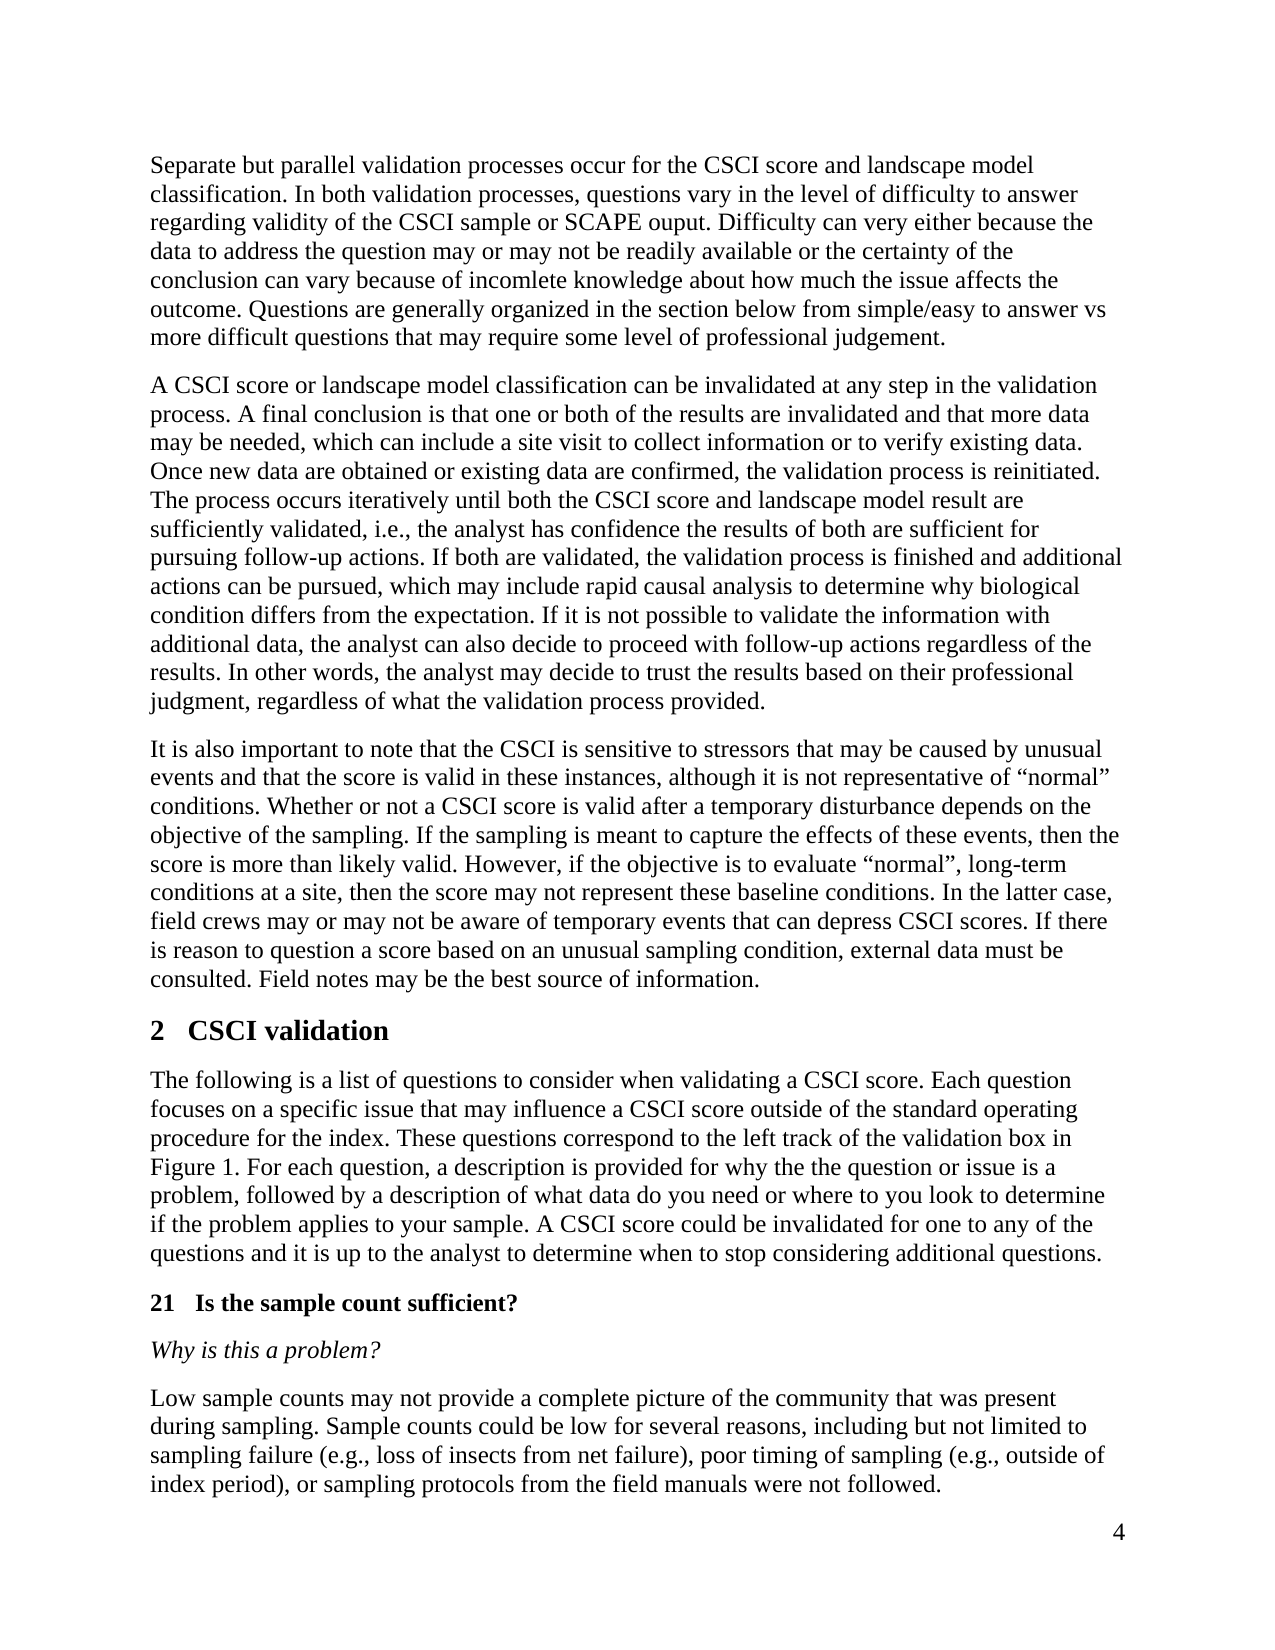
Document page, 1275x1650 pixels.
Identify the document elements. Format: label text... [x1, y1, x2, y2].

subtitle Is the sample count sufficient? [150, 1288, 1125, 1316]
text It is also important to note that the CSCI is sensitive to stressors that may be caused by unusual events and that the score is valid in these instances, although it is not representative of “normal” conditions. Whether or not a CSCI score is valid after a temporary disturbance depends on the objective of the sampling. If the sampling is meant to capture the effects of these events, then the score is more than likely valid. However, if the objective is to evaluate “normal”, long-term conditions at a site, then the score may not represent these baseline conditions. In the latter case, field crews may or may not be aware of temporary events that can depress CSCI scores. If there is reason to question a score based on an unusual sampling condition, external data must be consulted. Field notes may be the best source of information. [150, 734, 1125, 992]
text Why is this a problem? [150, 1335, 1125, 1364]
text A CSCI score or landscape model classification can be invalidated at any step in the validation process. A final conclusion is that one or both of the results are invalidated and that more data may be needed, which can include a site visit to collect information or to verify existing data. Once new data are obtained or existing data are confirmed, the validation process is reinitiated. The process occurs iteratively until both the CSCI score and landscape model result are sufficiently validated, i.e., the analyst has confidence the results of both are sufficient for pursuing follow-up actions. If both are validated, the validation process is finished and additional actions can be pursued, which may include rapid causal analysis to determine why biological condition differs from the expectation. If it is not possible to validate the information with additional data, the analyst can also decide to proceed with follow-up actions regardless of the results. In other words, the analyst may decide to trust the results based on their professional judgment, regardless of what the validation process provided. [150, 370, 1125, 715]
text Separate but parallel validation processes occur for the CSCI score and landscape model classification. In both validation processes, questions vary in the level of difficulty to answer regarding validity of the CSCI sample or SCAPE ouput. Difficulty can very either because the data to address the question may or may not be readily available or the certainty of the conclusion can vary because of incomlete knowledge about how much the issue affects the outcome. Questions are generally organized in the section below from simple/easy to answer vs more difficult questions that may require some level of professional judgement. [150, 150, 1125, 351]
subtitle CSCI validation [150, 1013, 1125, 1047]
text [150, 1383, 1125, 1498]
text The following is a list of questions to consider when validating a CSCI score. Each question focuses on a specific issue that may influence a CSCI score outside of the standard operating procedure for the index. These questions correspond to the left track of the validation box in Figure 1. For each question, a description is provided for why the the question or issue is a problem, followed by a description of what data do you need or where to you look to determine if the problem applies to your sample. A CSCI score could be invalidated for one to any of the questions and it is up to the analyst to determine when to stop considering additional questions. [150, 1066, 1125, 1267]
